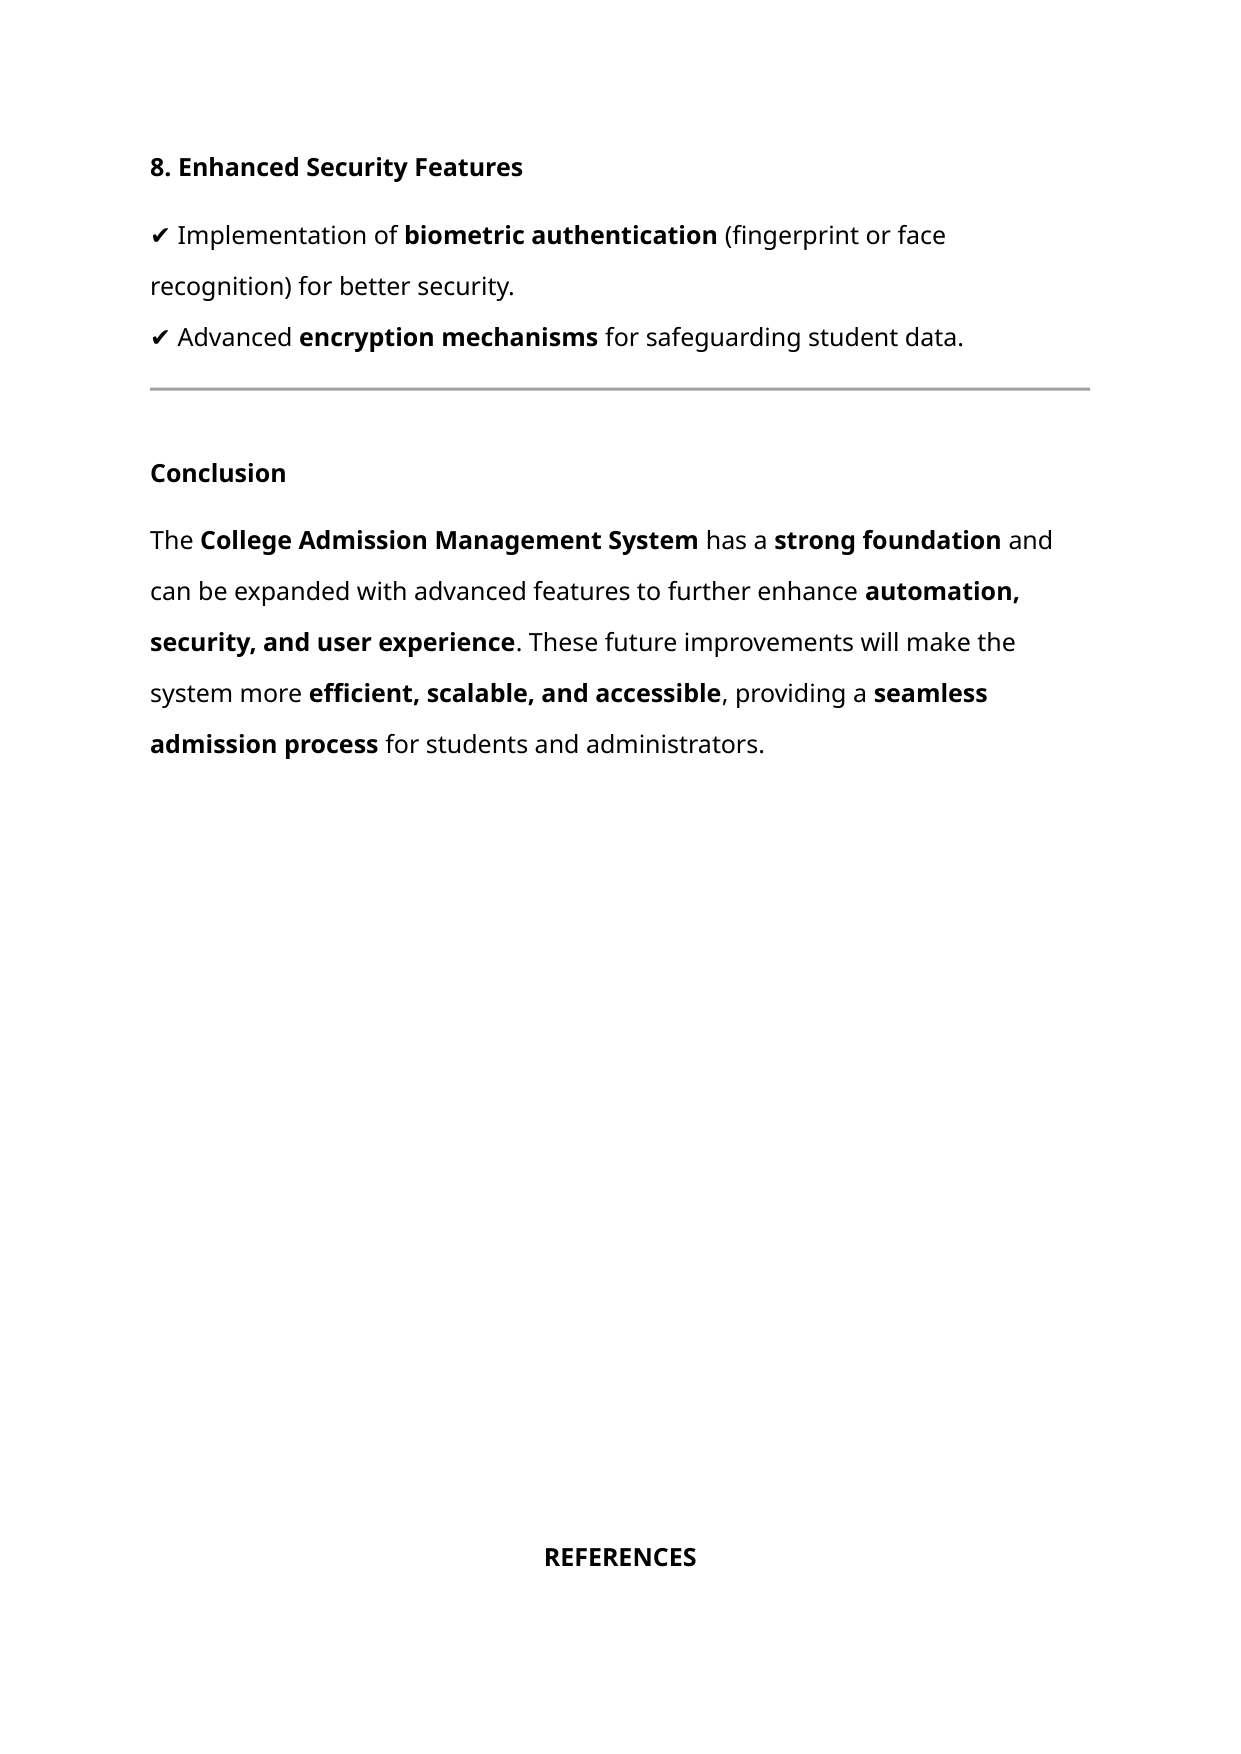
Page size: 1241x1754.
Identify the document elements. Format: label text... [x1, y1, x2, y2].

text The College Admission Management System has a strong foundation and can be expanded with advanced features to further enhance automation, security, and user experience. These future improvements will make the system more efficient, scalable, and accessible, providing a seamless admission process for students and administrators. [150, 523, 1090, 761]
text ✔ Implementation of biometric authentication (fingerprint or face recognition) for better security. ✔ Advanced encryption mechanisms for safeguarding student data. [150, 218, 1090, 354]
text REFERENCES [150, 1539, 1090, 1574]
text 8. Enhanced Security Features [150, 150, 1090, 184]
text Conclusion [150, 455, 1090, 489]
